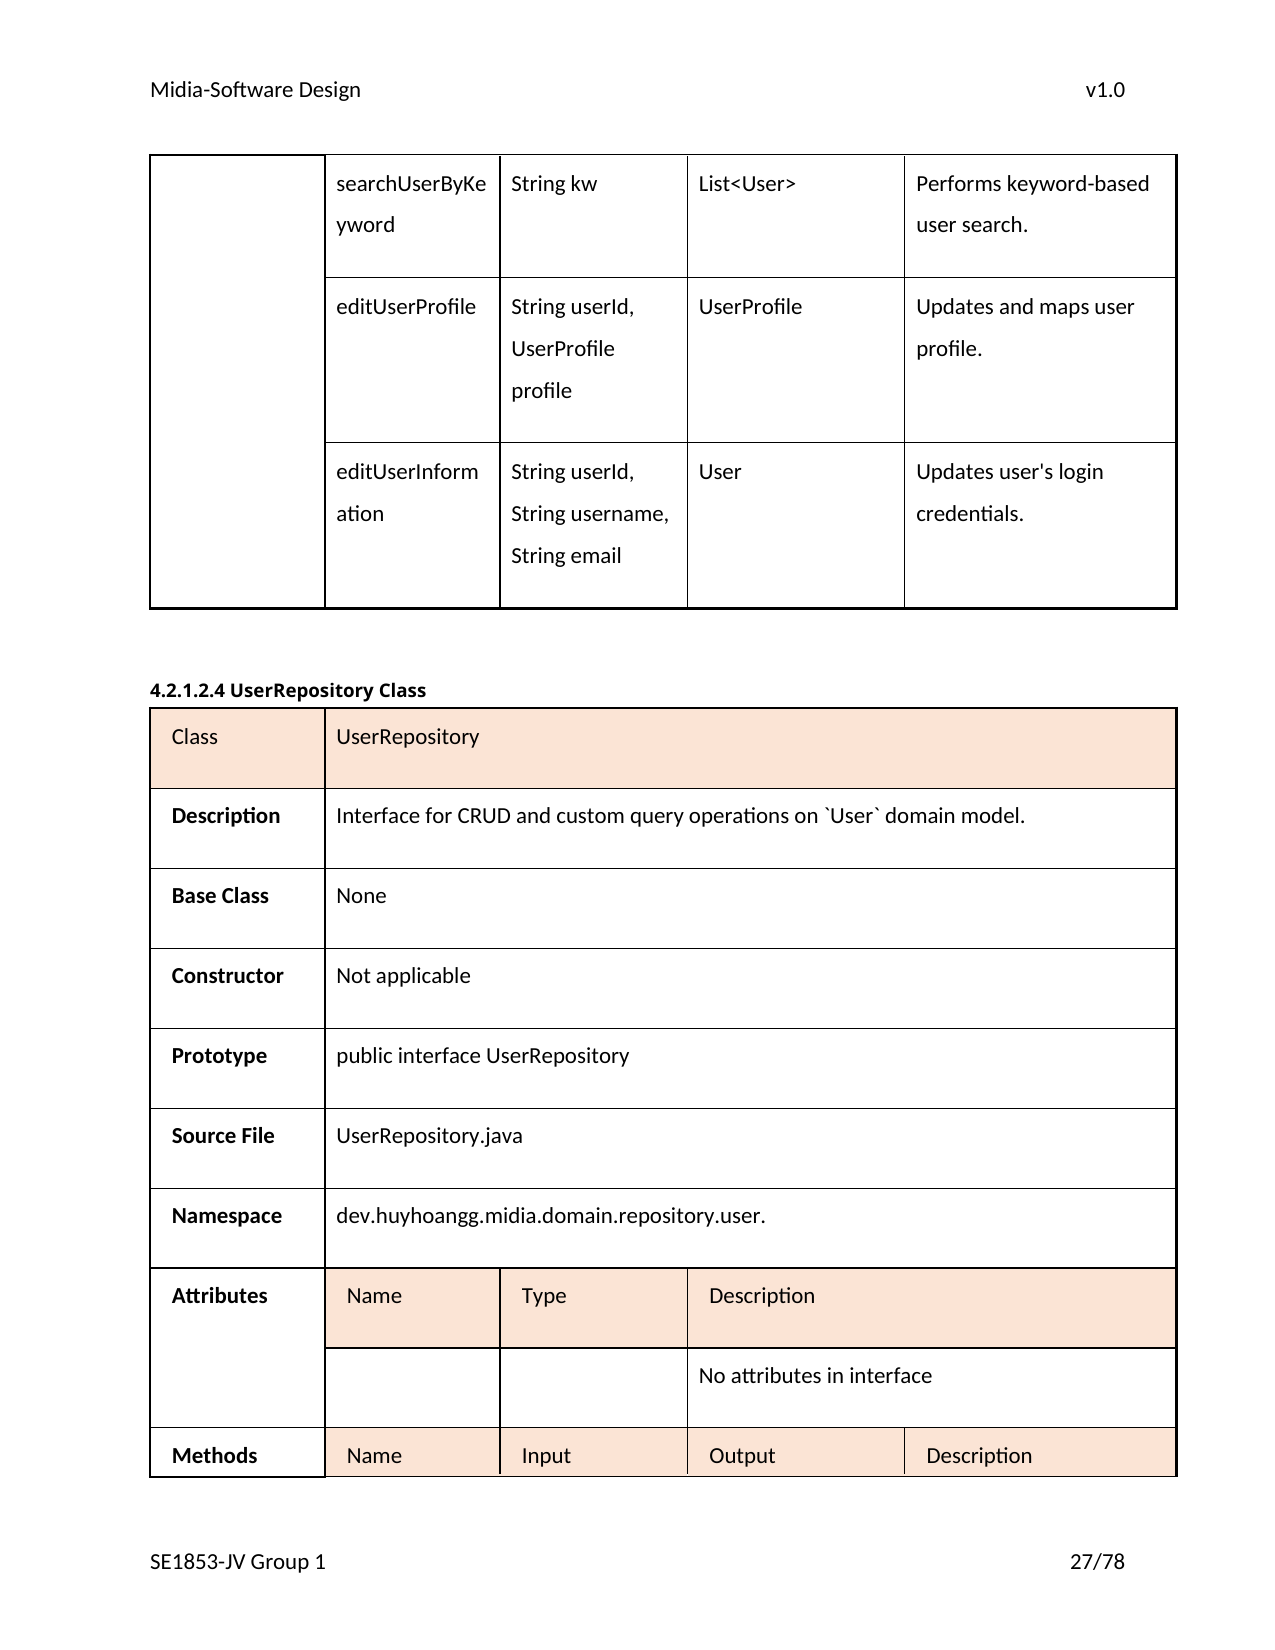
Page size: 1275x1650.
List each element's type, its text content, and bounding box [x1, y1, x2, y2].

table_cell editUserInformation [326, 443, 499, 607]
table_cell Updates and maps user profile. [905, 278, 1175, 442]
subtitle 4.2.1.2.4 UserRepository Class [150, 677, 1198, 702]
table_cell User [688, 443, 904, 607]
table_cell String kw [500, 155, 687, 277]
table_cell List<User> [688, 155, 905, 277]
table_cell Performs keyword-based user search. [905, 155, 1175, 277]
table_cell UserProfile [688, 278, 904, 442]
table_cell searchUserByKeyword [326, 155, 500, 277]
table_cell String userId, UserProfile profile [501, 278, 687, 442]
table_cell String userId, String username, String email [501, 443, 687, 607]
table_cell Updates user's login credentials. [905, 443, 1175, 607]
table_cell editUserProfile [326, 278, 499, 442]
